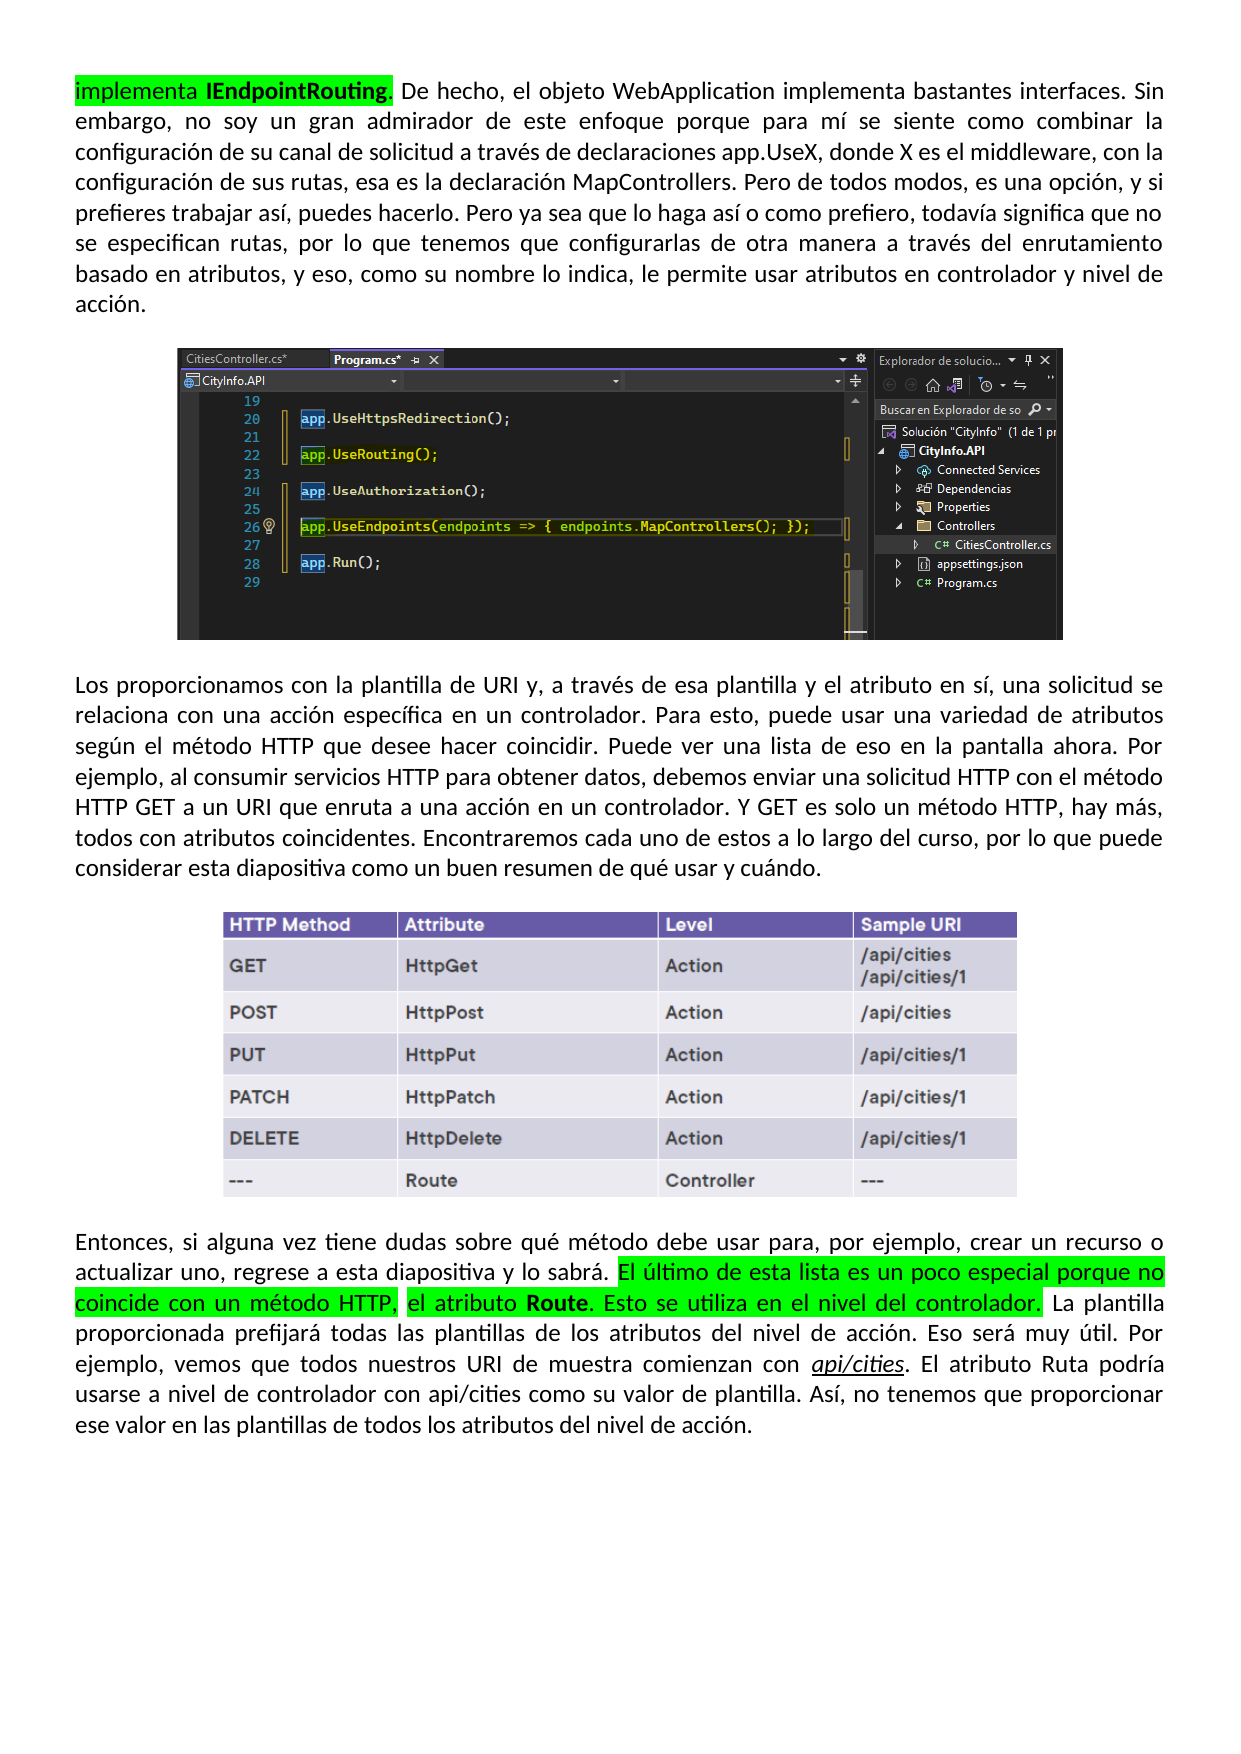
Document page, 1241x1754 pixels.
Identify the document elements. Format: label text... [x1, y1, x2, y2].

picture [223, 912, 1017, 1197]
text Entonces, si alguna vez tiene dudas sobre qué método debe usar para, por ejemplo, crear un recurso o actualizar uno, regrese a esta diapositiva y lo sabrá. El último de esta lista es un poco especial porque no coincide con un método HTTP, el atributo Route. Esto se utiliza en el nivel del controlador. La plantilla proporcionada prefijará todas las plantillas de los atributos del nivel de acción. Eso será muy útil. Por ejemplo, vemos que todos nuestros URI de muestra comienzan con api/cities. El atributo Ruta podría usarse a nivel de controlador con api/cities como su valor de plantilla. Así, no tenemos que proporcionar ese valor en las plantillas de todos los atributos del nivel de acción. [75, 1226, 1165, 1439]
picture [177, 348, 1063, 640]
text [75, 75, 1165, 319]
text Los proporcionamos con la plantilla de URI y, a través de esa plantilla y el atributo en sí, una solicitud se relaciona con una acción específica en un controlador. Para esto, puede usar una variedad de atributos según el método HTTP que desee hacer coincidir. Puede ver una lista de eso en la pantalla ahora. Por ejemplo, al consumir servicios HTTP para obtener datos, debemos enviar una solicitud HTTP con el método HTTP GET a un URI que enruta a una acción en un controlador. Y GET es solo un método HTTP, hay más, todos con atributos coincidentes. Encontraremos cada uno de estos a lo largo del curso, por lo que puede considerar esta diapositiva como un buen resumen de qué usar y cuándo. [75, 669, 1165, 883]
